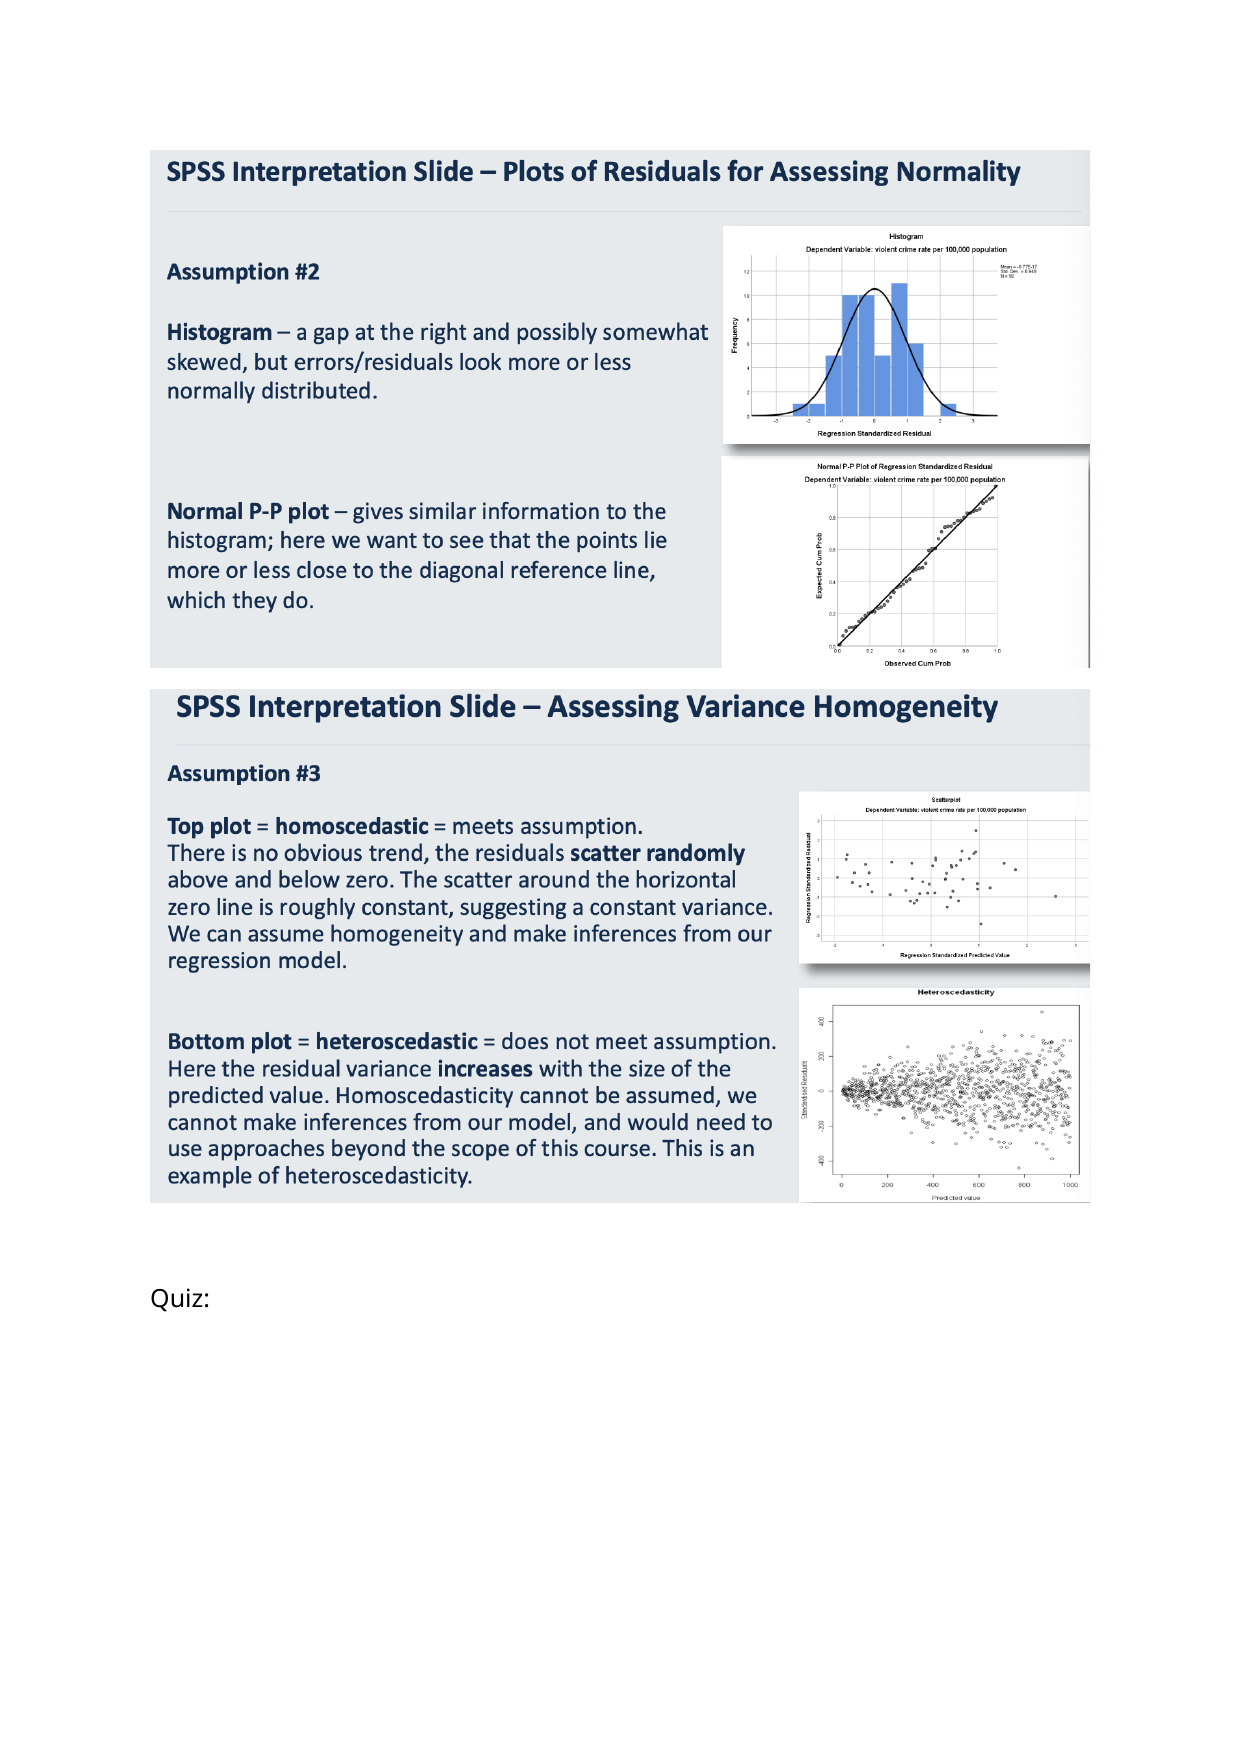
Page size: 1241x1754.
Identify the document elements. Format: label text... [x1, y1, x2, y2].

picture [150, 689, 1091, 1203]
picture [150, 150, 1091, 668]
text Quiz: [150, 1281, 1090, 1314]
